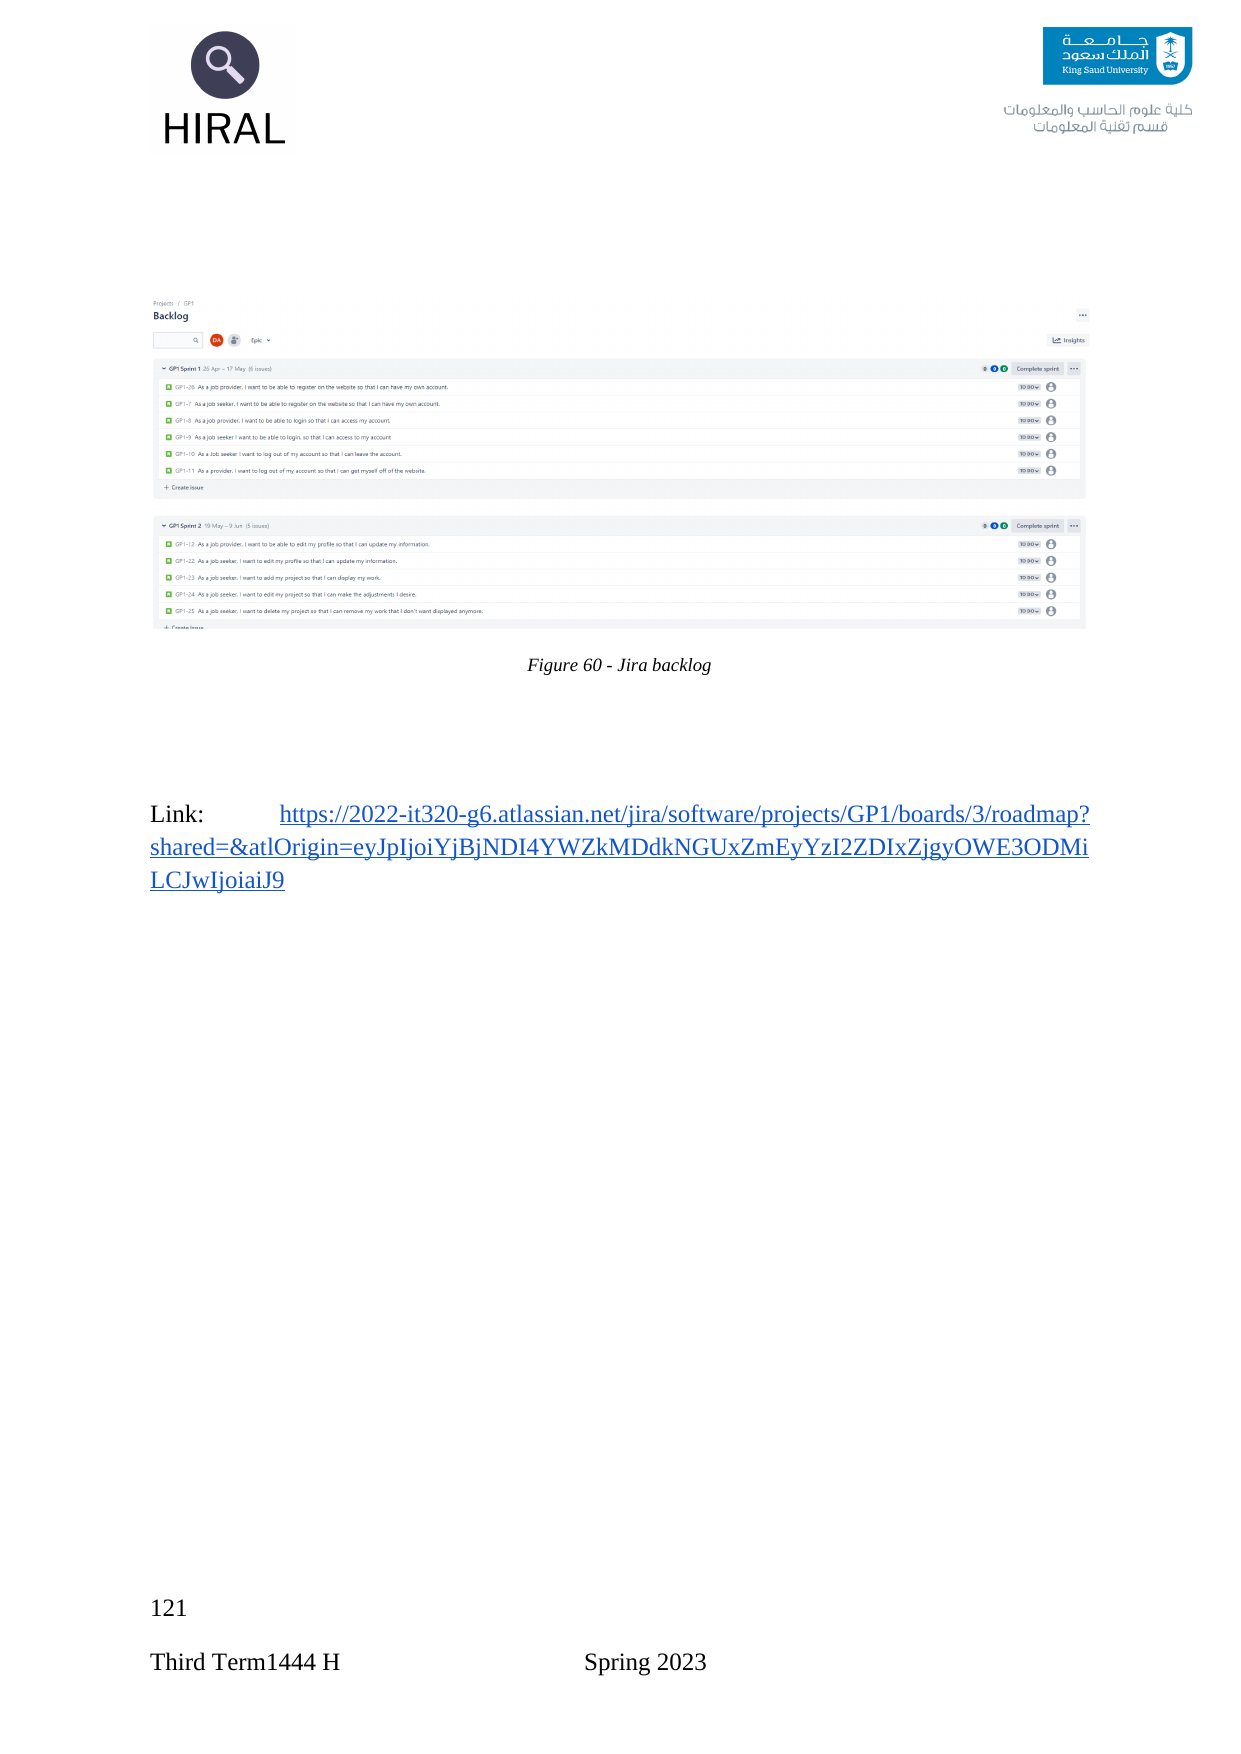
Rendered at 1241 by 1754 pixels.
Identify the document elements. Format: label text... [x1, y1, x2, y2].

text Link: https://2022-it320-g6.atlassian.net/jira/software/projects/GP1/boards/3/roadmap?shared=&atlOrigin=eyJpIjoiYjBjNDI4YWZkMDdkNGUxZmEyYzI2ZDIxZjgyOWE3ODMiLCJwIjoiaiJ9 [150, 799, 1090, 894]
picture [150, 23, 296, 154]
picture [972, 7, 1198, 143]
picture [150, 289, 1091, 629]
